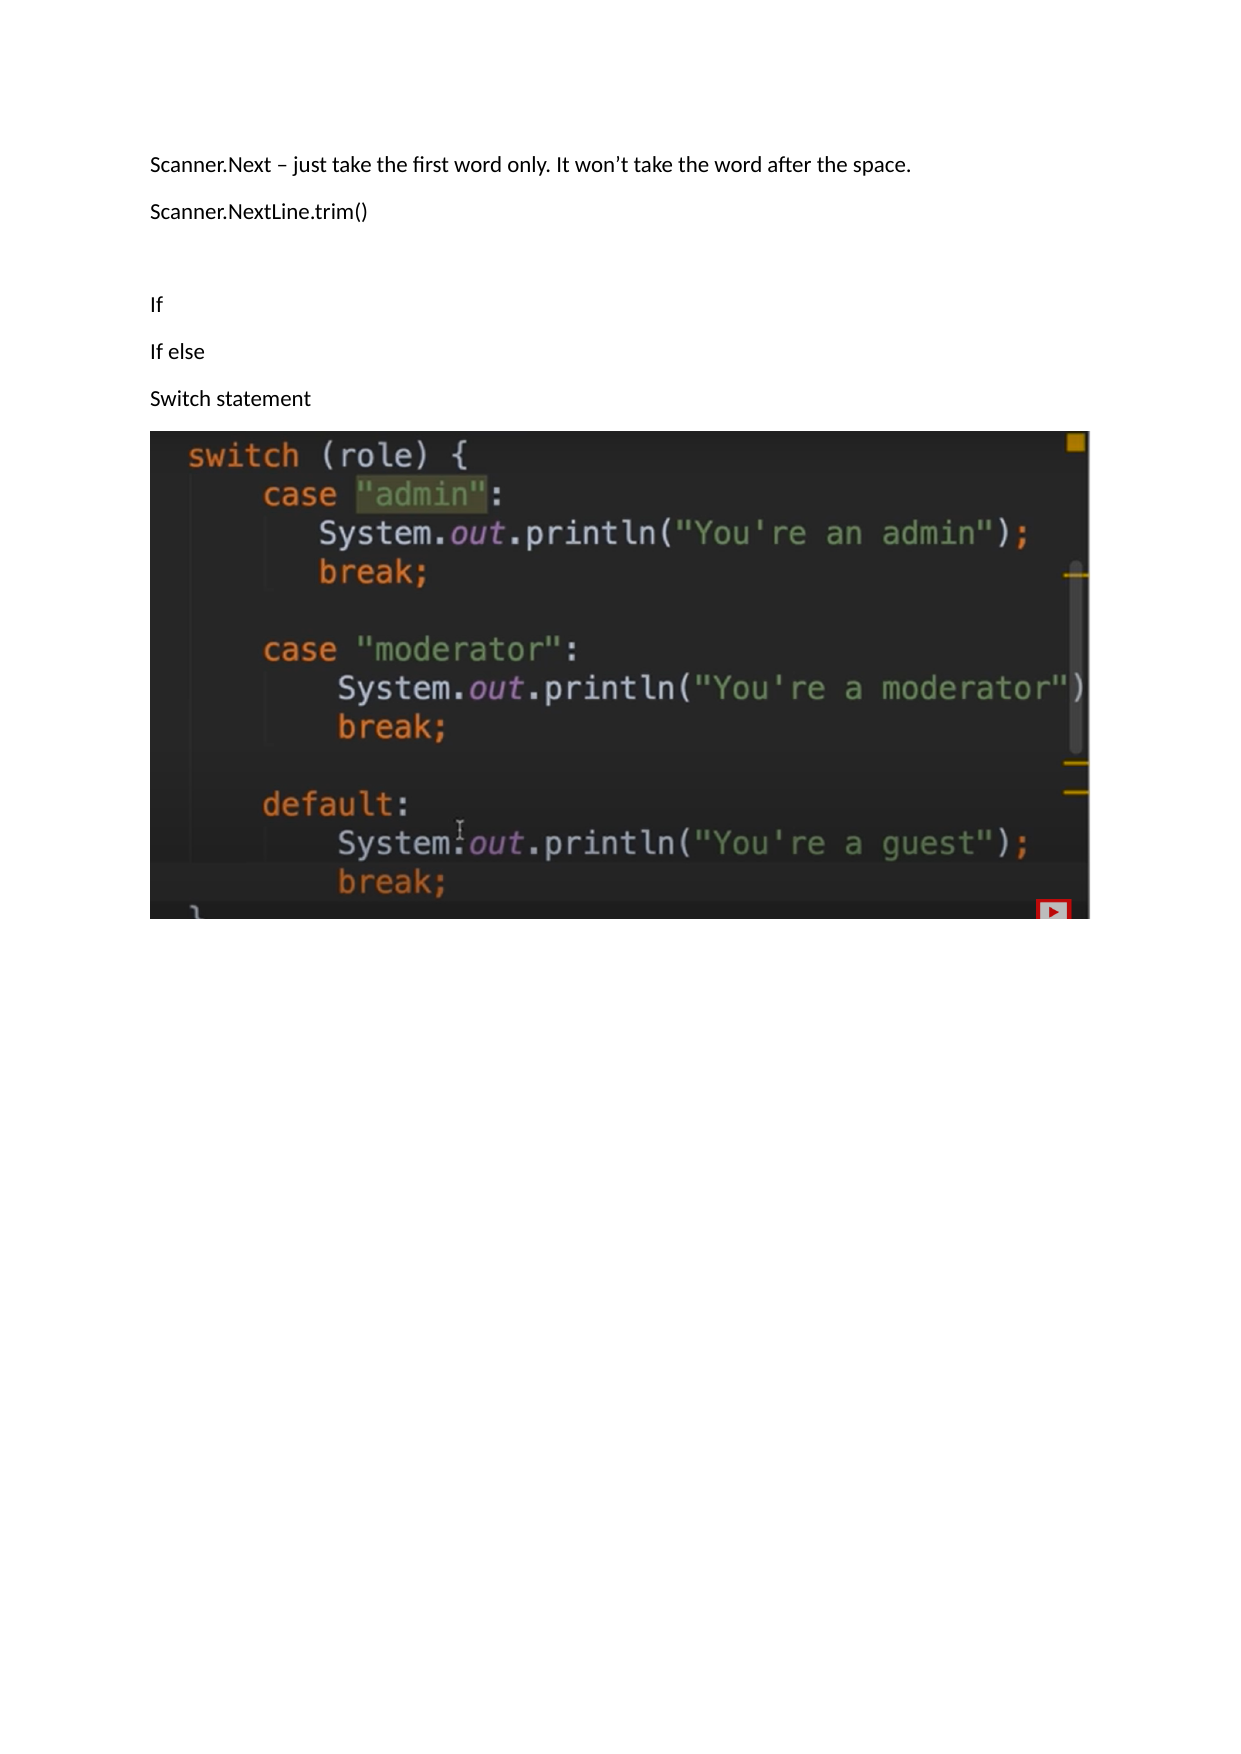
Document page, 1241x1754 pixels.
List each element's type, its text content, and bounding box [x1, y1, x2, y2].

text If [150, 291, 1090, 319]
text Scanner.NextLine.trim() [150, 197, 1090, 225]
text If else [150, 337, 1090, 366]
text Switch statement [150, 384, 1090, 412]
picture [150, 431, 1091, 919]
text Scanner.Next – just take the first word only. It won’t take the word after the space. [150, 150, 1090, 178]
